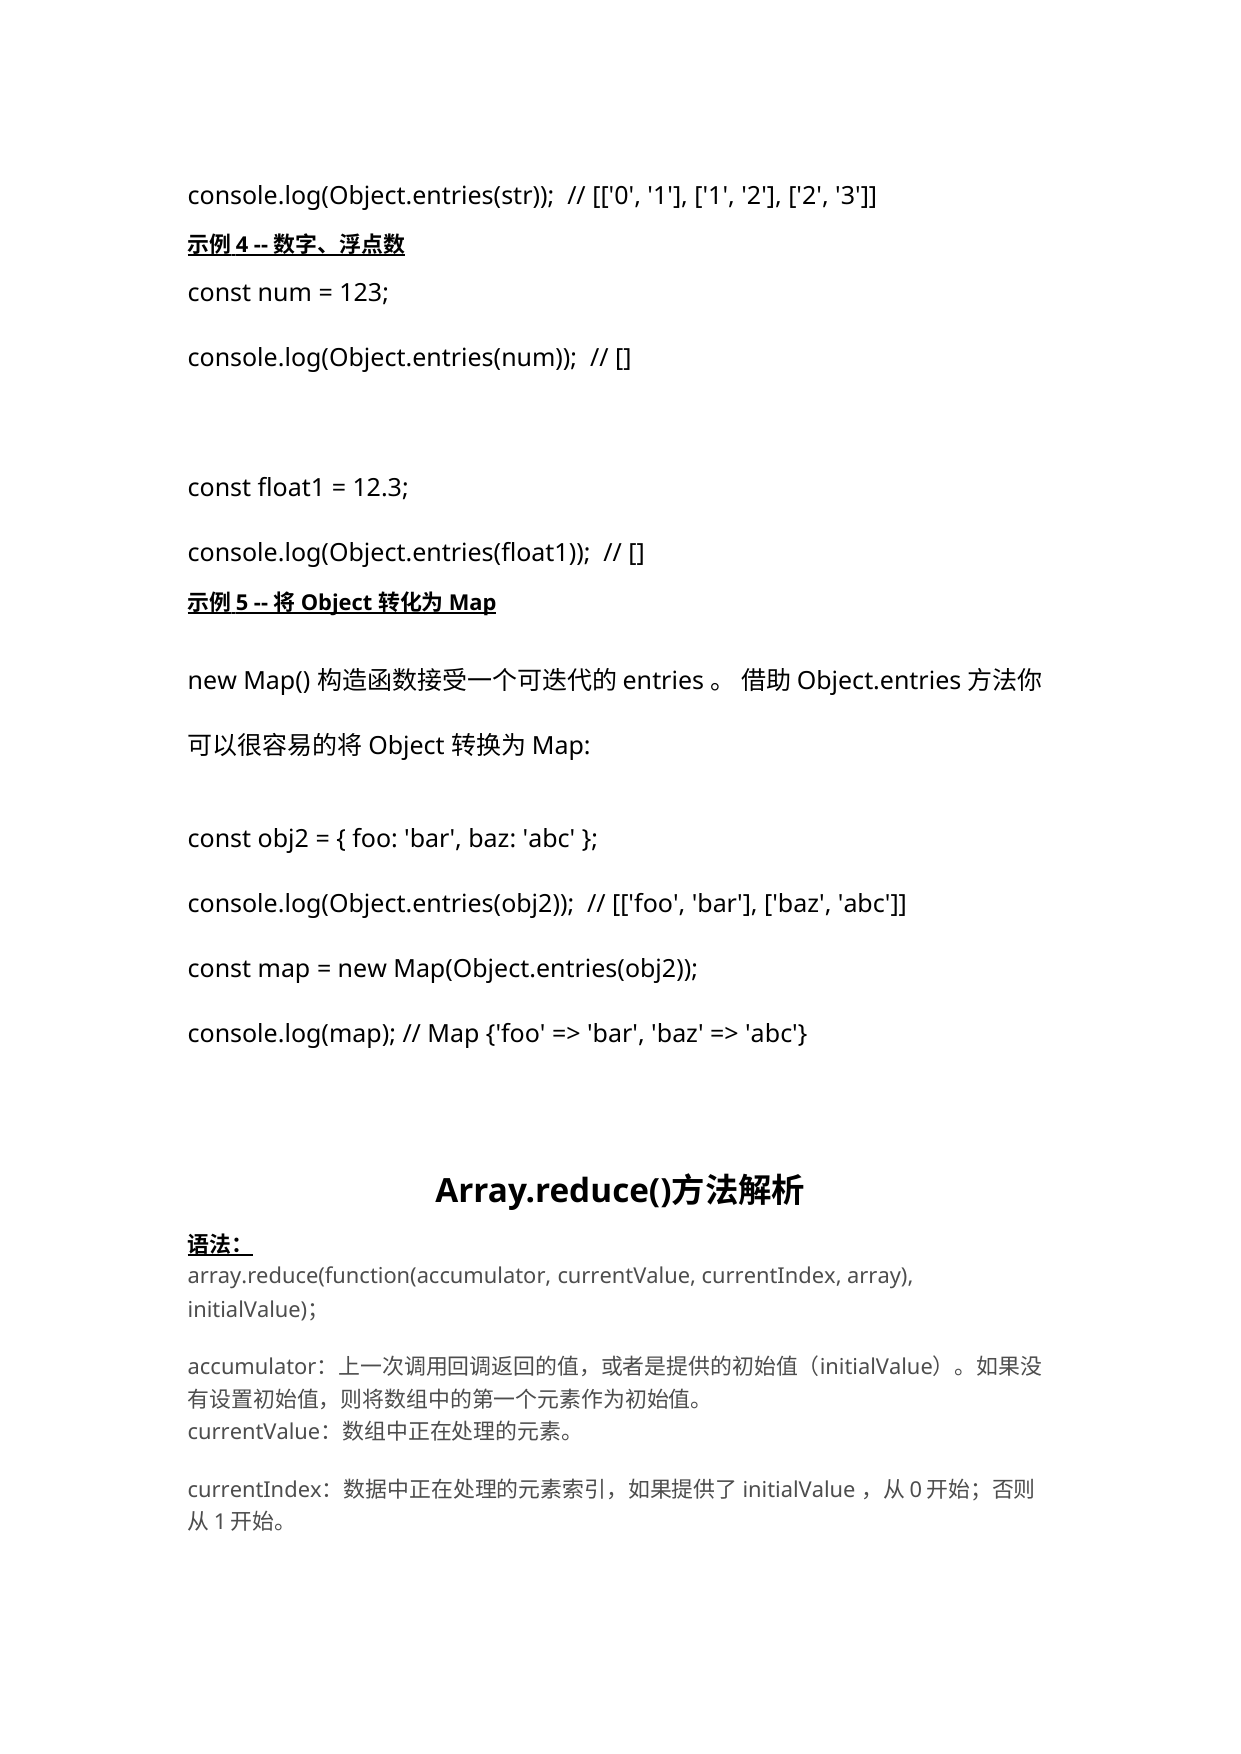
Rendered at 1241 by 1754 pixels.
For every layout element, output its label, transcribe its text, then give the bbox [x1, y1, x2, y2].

text accumulator：上一次调用回调返回的值，或者是提供的初始值（initialValue）。如果没有设置初始值，则将数组中的第一个元素作为初始值。 [187, 1349, 1053, 1414]
text new Map() 构造函数接受一个可迭代的 entries 。 借助 Object.entries 方法你可以很容易的将 Object 转换为 Map: [187, 646, 1053, 776]
text const num = 123; [187, 259, 1053, 324]
text const map = new Map(Object.entries(obj2)); [187, 935, 1053, 1000]
text console.log(map); // Map {'foo' => 'bar', 'baz' => 'abc'} [187, 1000, 1053, 1065]
text console.log(Object.entries(str)); // [['0', '1'], ['1', '2'], ['2', '3']] [187, 162, 1053, 227]
text currentValue：数组中正在处理的元素。 [187, 1414, 1053, 1447]
text console.log(Object.entries(num)); // [] [187, 324, 1053, 389]
title Array.reduce()方法解析 [187, 1155, 1053, 1220]
text 示例5 -- 将 Object 转化为 Map [187, 584, 1053, 617]
text 示例4 -- 数字、浮点数 [187, 227, 1053, 259]
text currentIndex：数据中正在处理的元素索引，如果提供了 initialValue ，从0开始；否则从1开始。 [187, 1472, 1053, 1537]
text const float1 = 12.3; [187, 454, 1053, 519]
text array.reduce(function(accumulator, currentValue, currentIndex, array), initialValue)； [187, 1259, 1053, 1324]
text 语法： [187, 1227, 1053, 1259]
text console.log(Object.entries(obj2)); // [['foo', 'bar'], ['baz', 'abc']] [187, 870, 1053, 935]
text console.log(Object.entries(float1)); // [] [187, 519, 1053, 584]
text const obj2 = { foo: 'bar', baz: 'abc' }; [187, 805, 1053, 870]
